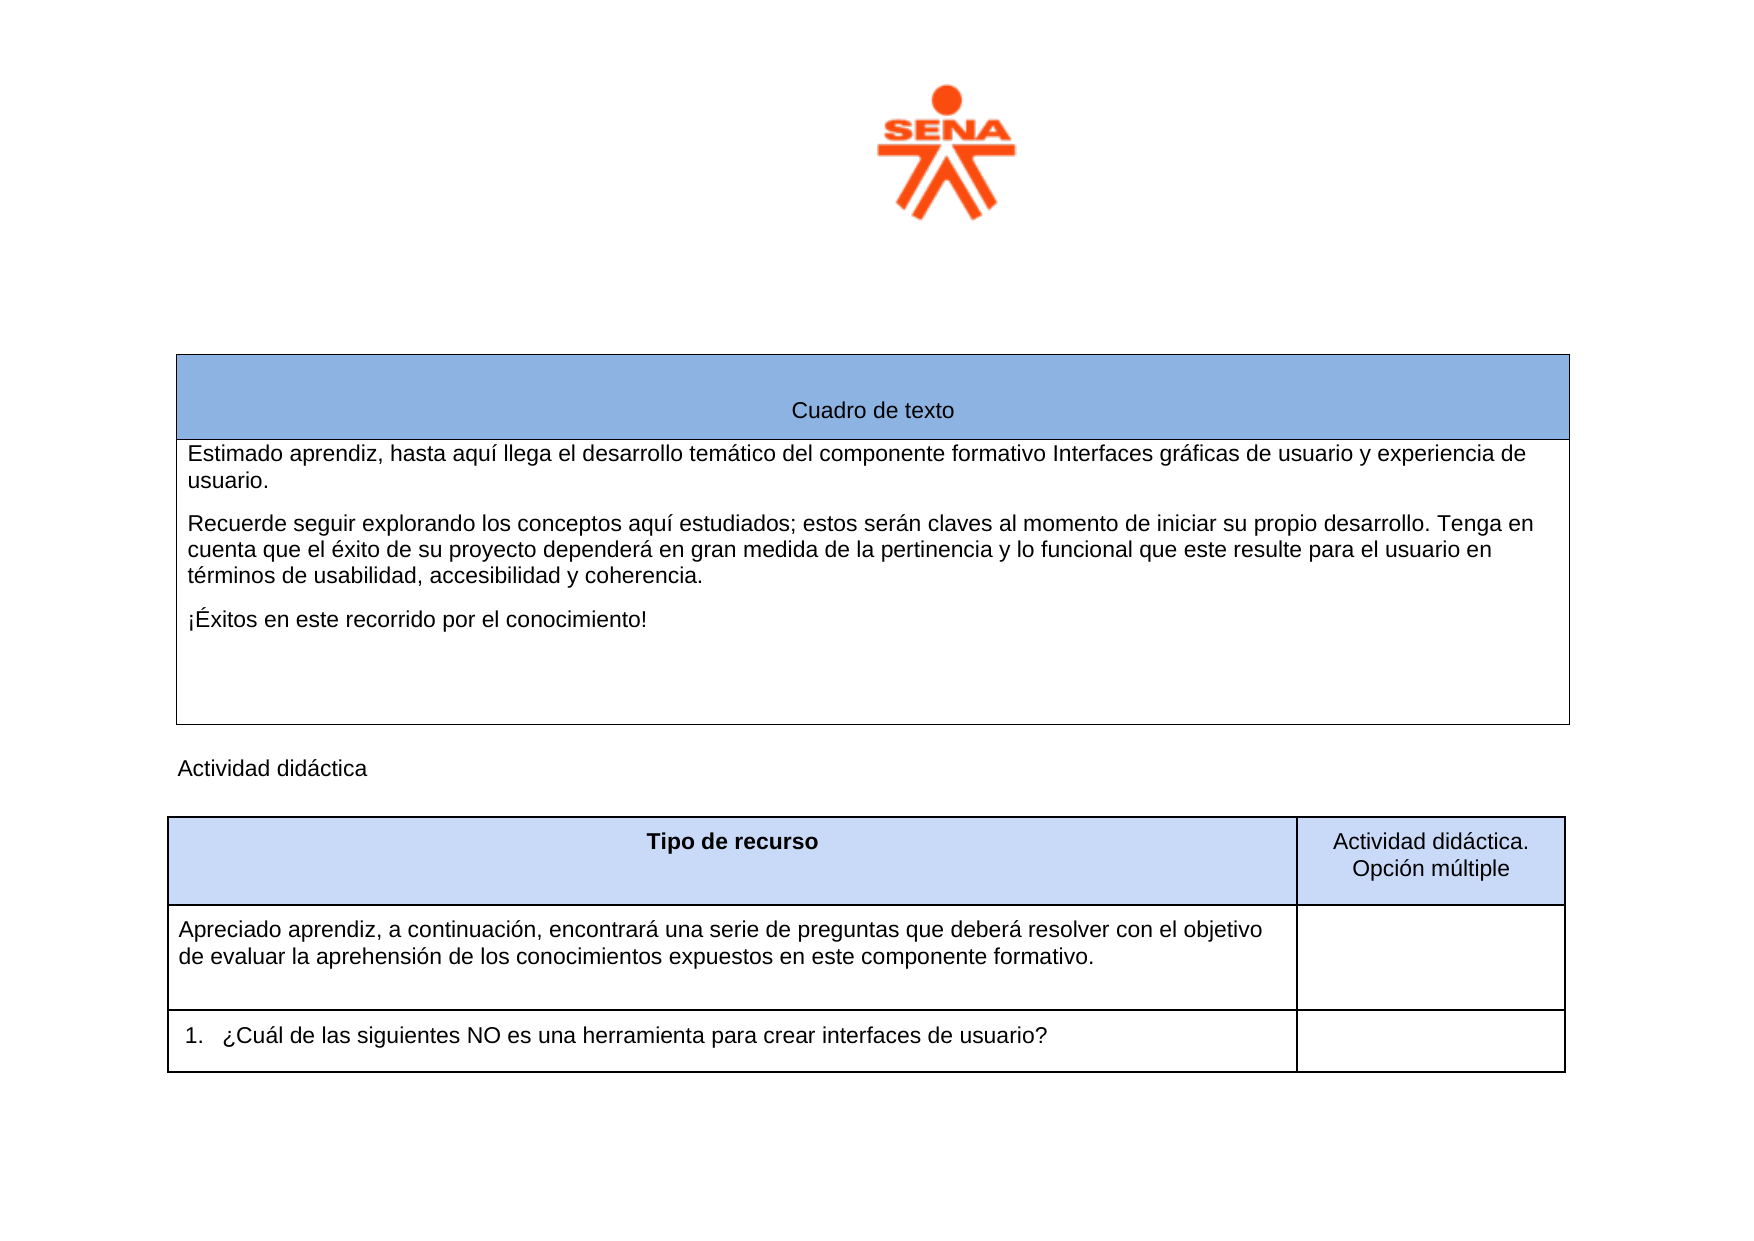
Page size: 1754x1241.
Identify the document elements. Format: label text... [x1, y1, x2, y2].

table_cell Estimado aprendiz, hasta aquí llega el desarrollo temático del componente formativo Interfaces gráficas de usuario y experiencia de usuario. Recuerde seguir explorando los conceptos aquí estudiados; estos serán claves al momento de iniciar su propio desarrollo. Tenga en cuenta que el éxito de su proyecto dependerá en gran medida de la pertinencia y lo funcional que este resulte para el usuario en términos de usabilidad, accesibilidad y coherencia. ¡Éxitos en este recorrido por el conocimiento! [177, 440, 1569, 724]
table_header Tipo de recurso [169, 818, 1296, 904]
table_cell [1298, 1011, 1564, 1071]
text Actividad didáctica [177, 755, 1577, 782]
table_cell ¿Cuál de las siguientes NO es una herramienta para crear interfaces de usuario? [169, 1011, 1296, 1071]
picture [865, 75, 1026, 228]
table_cell [1298, 906, 1564, 1009]
table_cell Apreciado aprendiz, a continuación, encontrará una serie de preguntas que deberá resolver con el objetivo de evaluar la aprehensión de los conocimientos expuestos en este componente formativo. [169, 906, 1296, 1009]
table_header Actividad didáctica. Opción múltiple [1298, 818, 1564, 904]
table_header Cuadro de texto [177, 355, 1569, 439]
